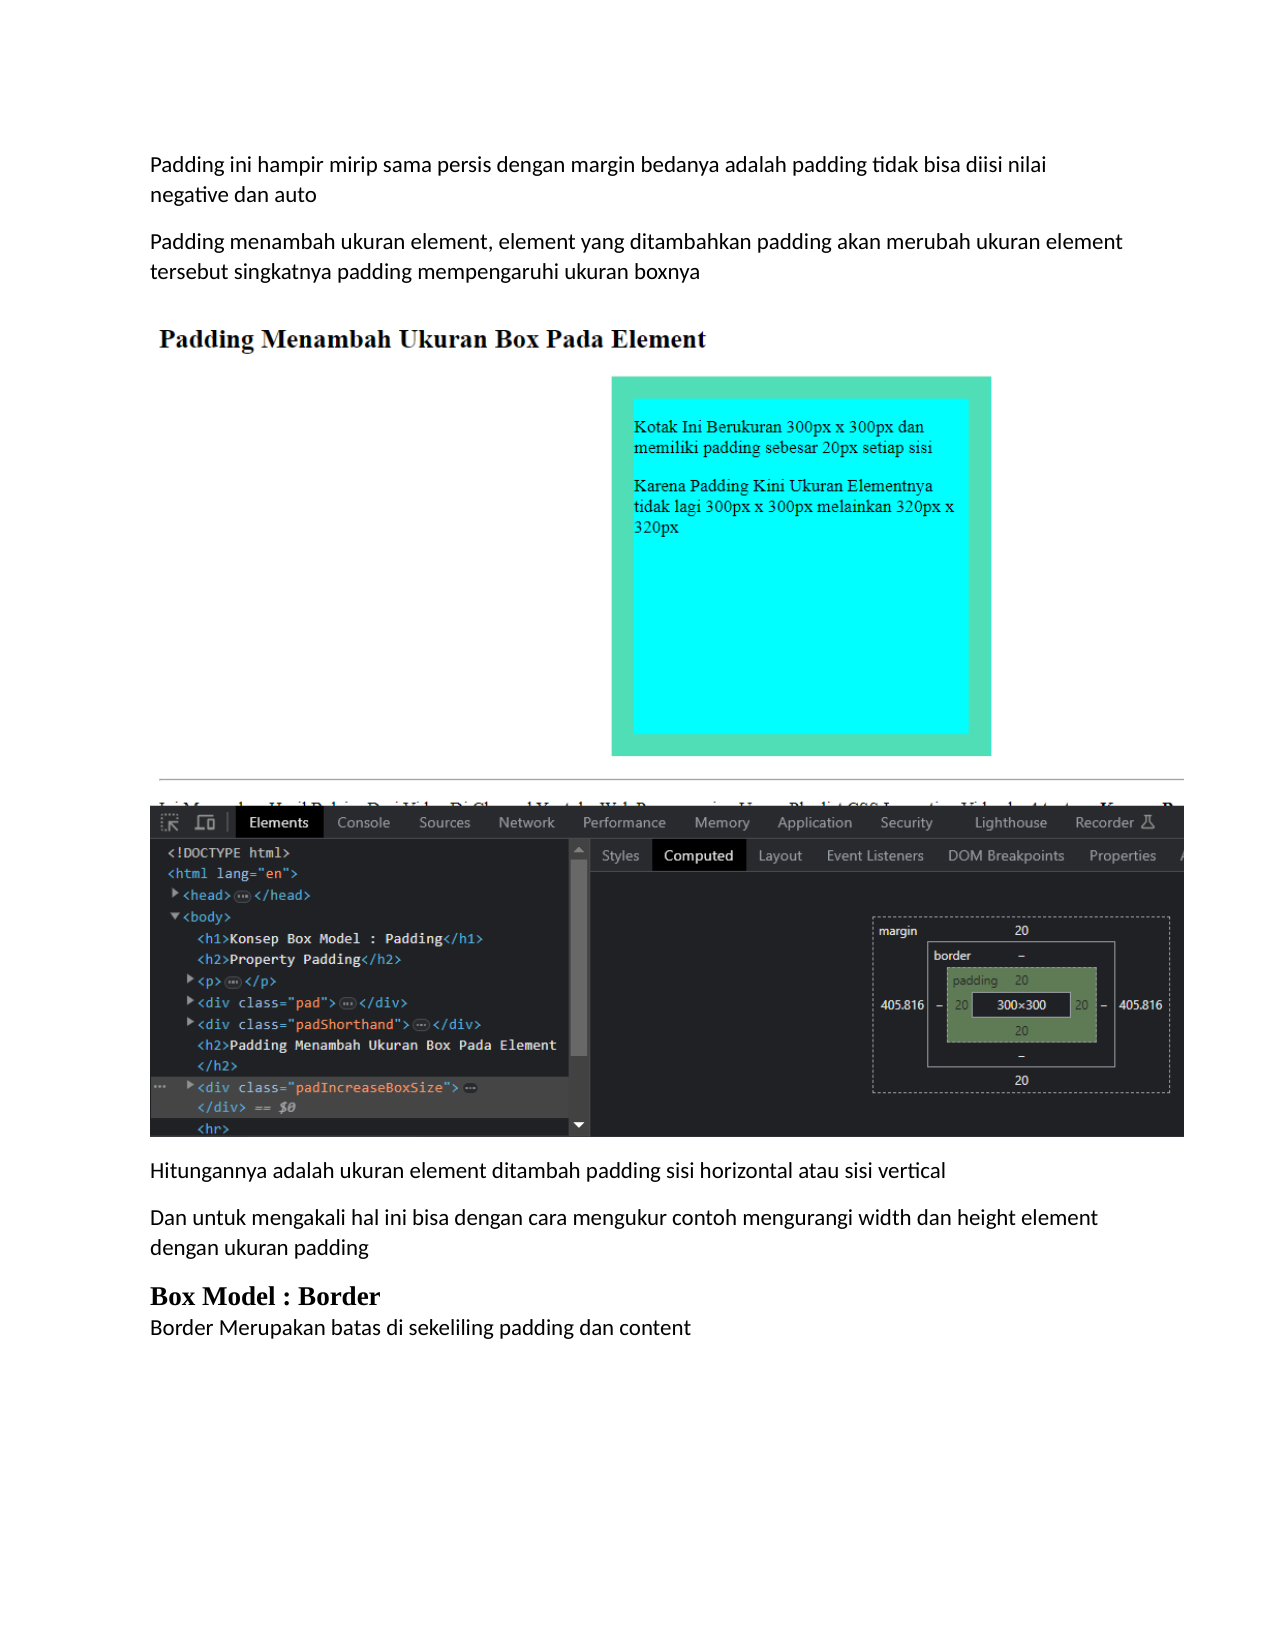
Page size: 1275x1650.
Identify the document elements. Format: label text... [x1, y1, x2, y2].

text Padding menambah ukuran element, element yang ditambahkan padding akan merubah ukuran element tersebut singkatnya padding mempengaruhi ukuran boxnya [150, 227, 1125, 285]
text Hitungannya adalah ukuran element ditambah padding sisi horizontal atau sisi vertical [150, 1156, 1125, 1184]
text Border Merupakan batas di sekeliling padding dan content [150, 1313, 1125, 1341]
text Dan untuk mengakali hal ini bisa dengan cara mengukur contoh mengurangi width dan height element dengan ukuran padding [150, 1203, 1125, 1261]
picture [150, 304, 1184, 1137]
text Padding ini hampir mirip sama persis dengan margin bedanya adalah padding tidak bisa diisi nilai negative dan auto [150, 150, 1125, 208]
subtitle Box Model : Border [150, 1280, 1125, 1311]
